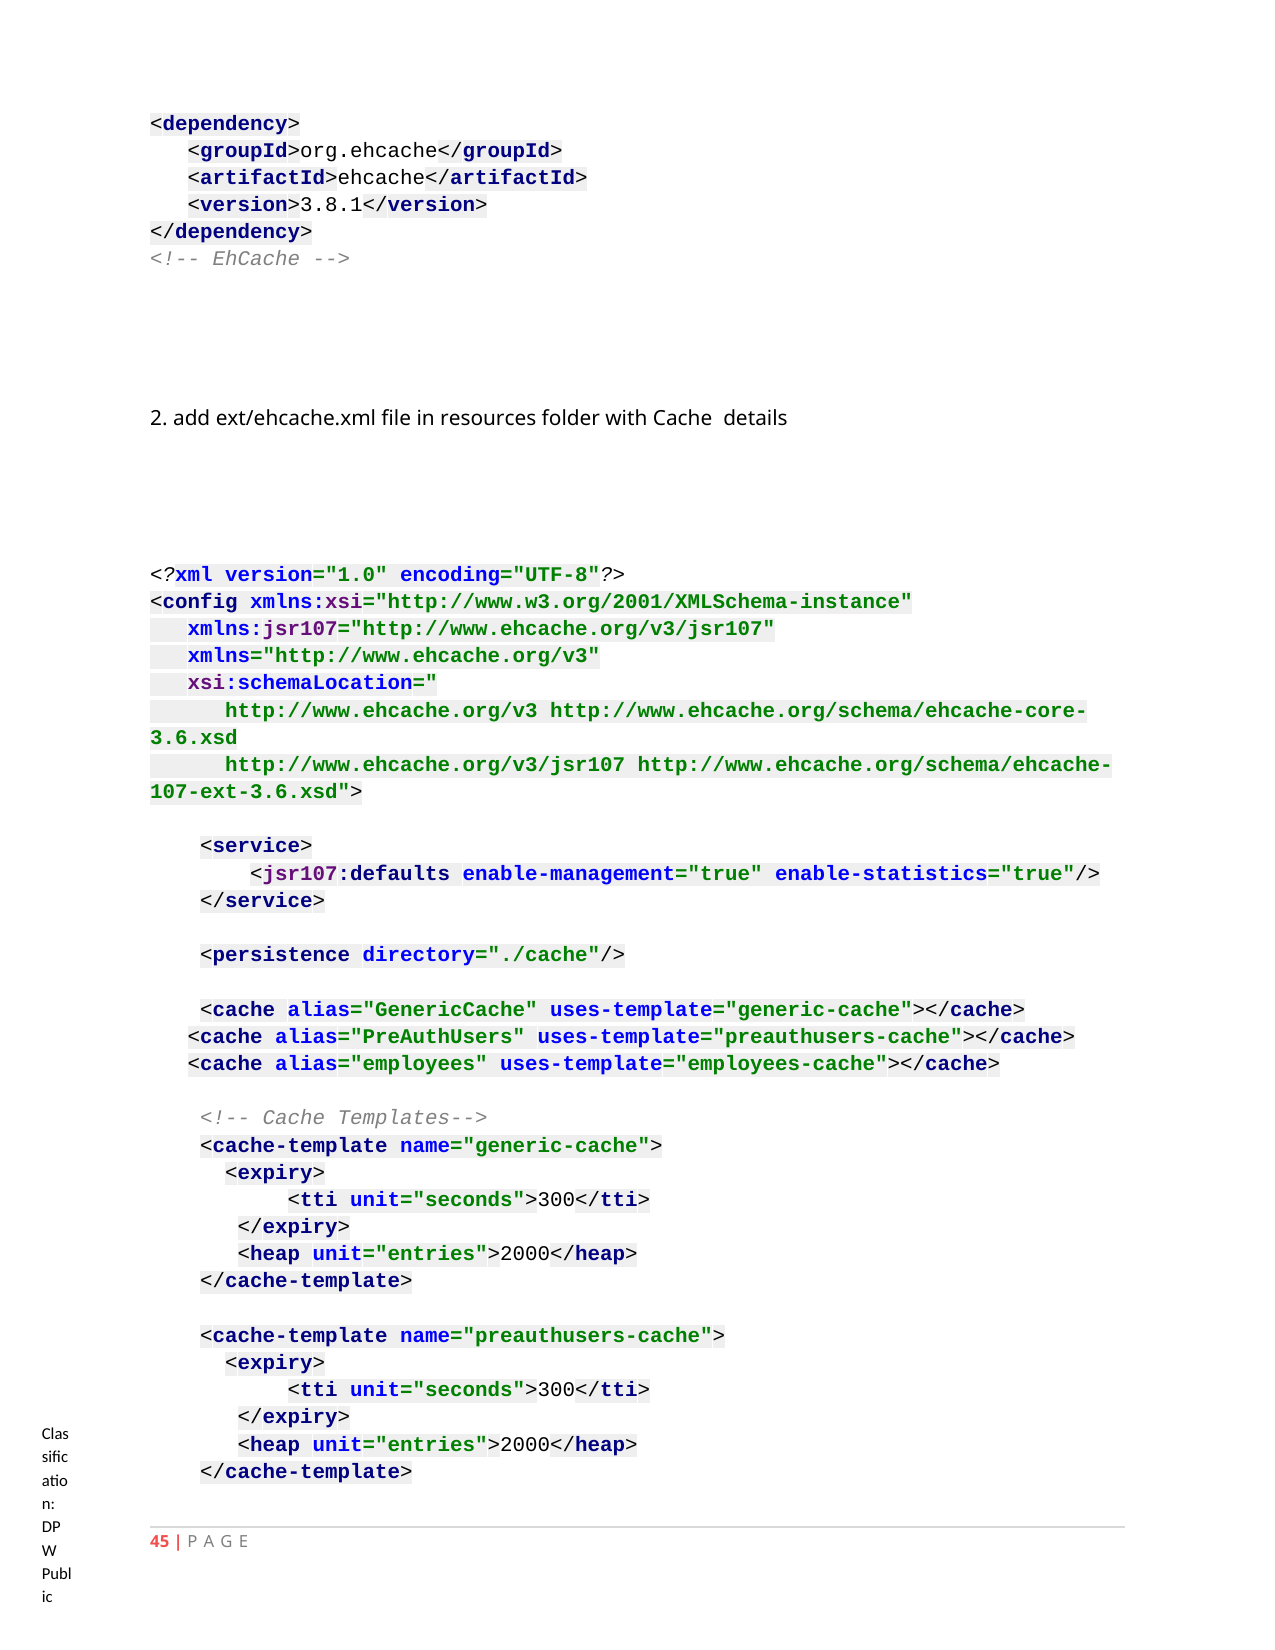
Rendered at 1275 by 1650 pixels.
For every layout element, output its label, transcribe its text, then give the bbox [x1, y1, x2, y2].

text 2. add ext/ehcache.xml file in resources folder with Cache details [150, 403, 1125, 432]
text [150, 564, 1125, 1512]
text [150, 112, 1125, 272]
